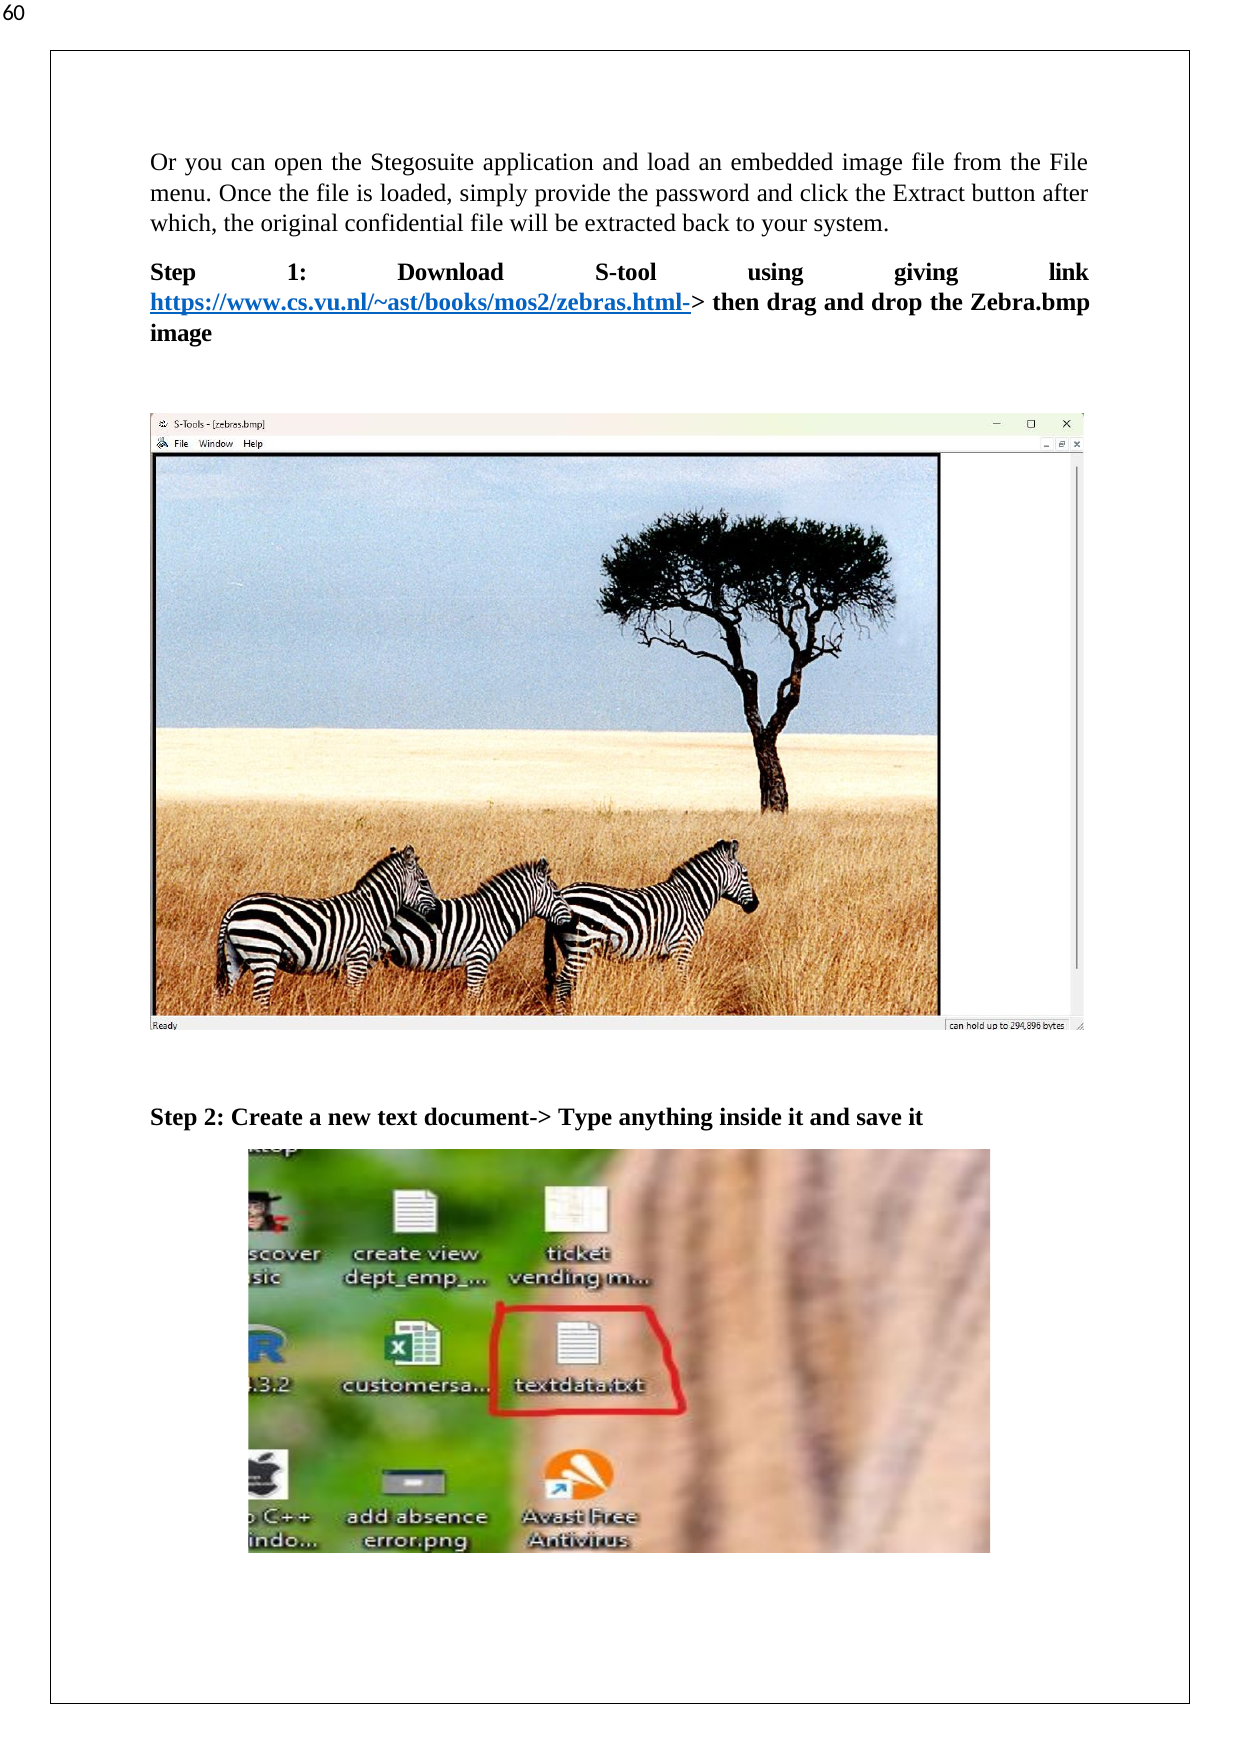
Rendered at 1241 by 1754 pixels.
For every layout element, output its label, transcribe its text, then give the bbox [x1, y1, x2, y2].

text Or you can open the Stegosuite application and load an embedded image file from the File menu. Once the file is loaded, simply provide the password and click the Extract button after which, the original confidential file will be extracted back to your system. [150, 147, 1090, 237]
picture [248, 1149, 991, 1553]
picture [150, 413, 1084, 1030]
text Step 1: Download S-tool using giving link https://www.cs.vu.nl/~ast/books/mos2/zebras.html-> then drag and drop the Zebra.bmp image [150, 257, 1091, 346]
text Step 2: Create a new text document-> Type anything inside it and save it [150, 1102, 1166, 1130]
